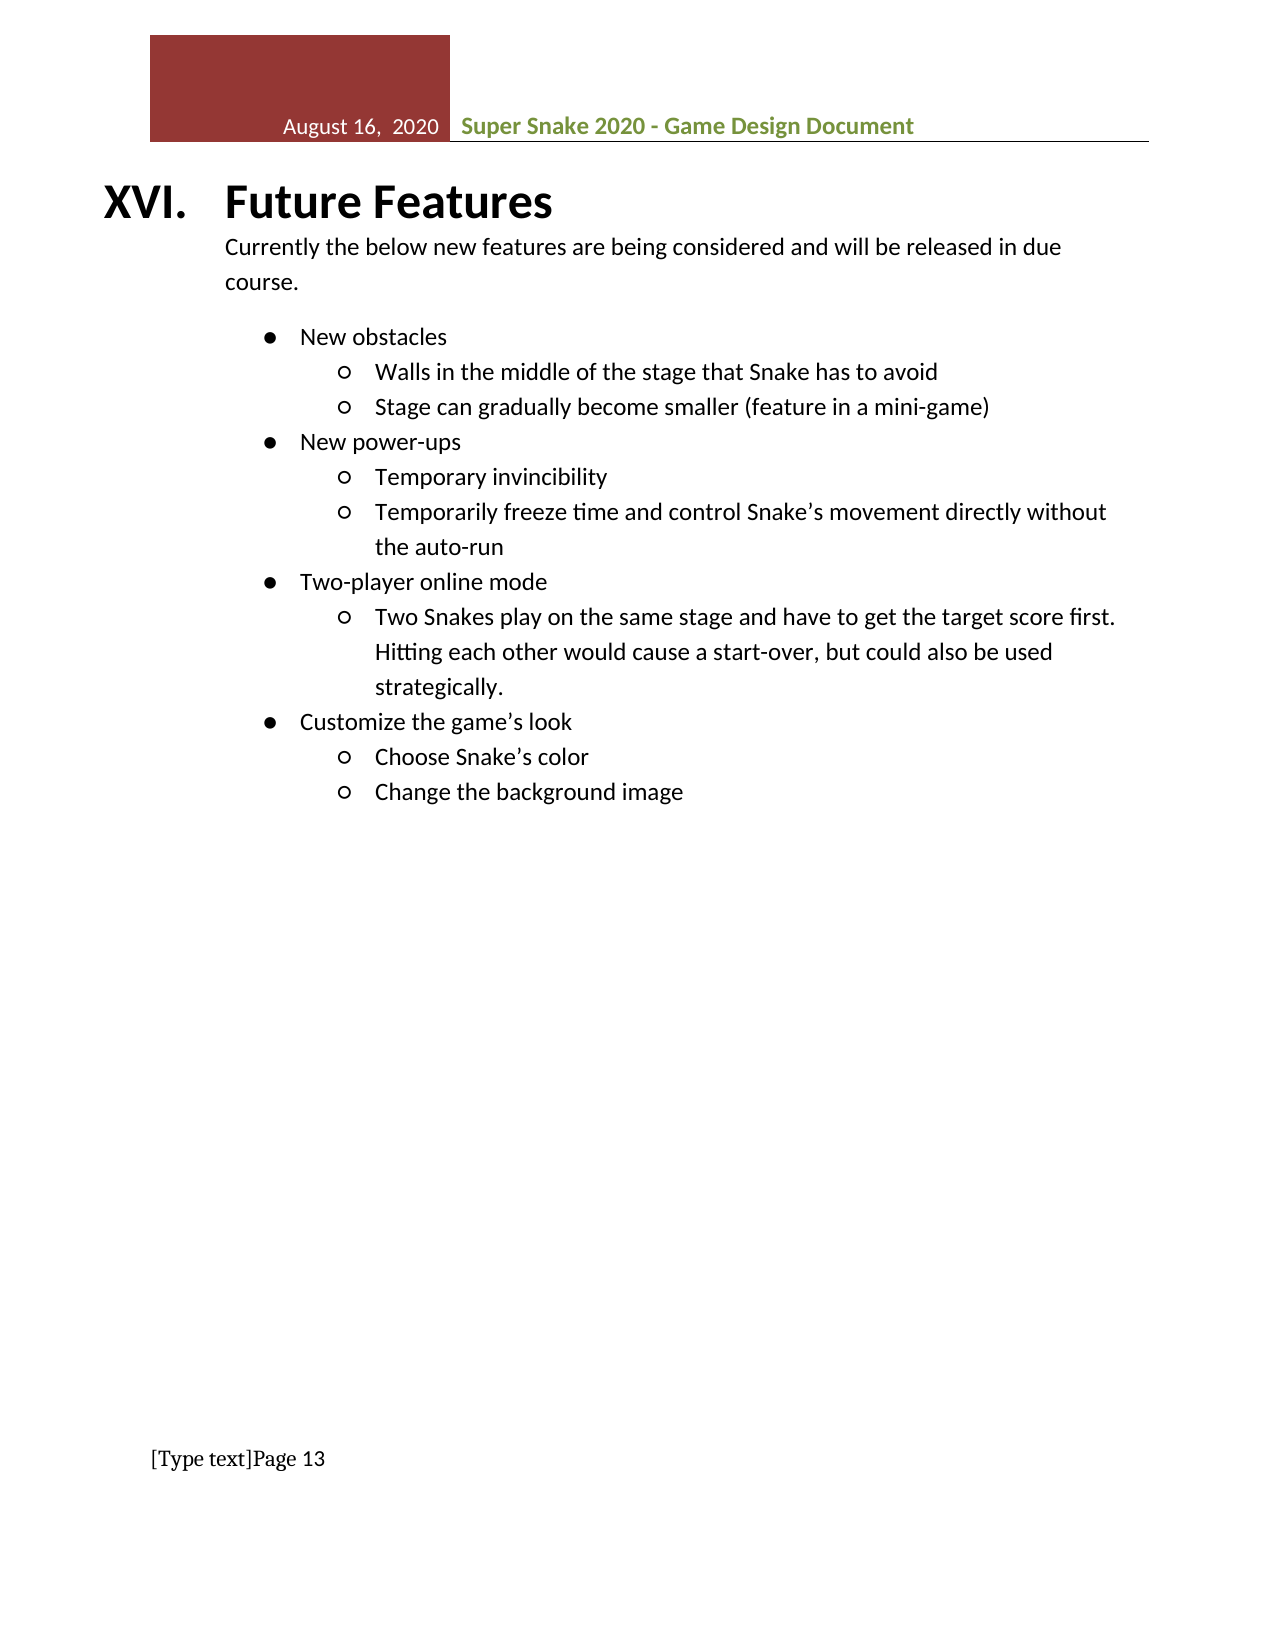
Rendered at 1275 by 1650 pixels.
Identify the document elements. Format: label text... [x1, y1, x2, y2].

list Temporarily freeze time and control Snake’s movement directly without the auto-run [337, 496, 1125, 562]
list Choose Snake’s color [337, 741, 1125, 772]
list Stage can gradually become smaller (feature in a mini-game) [337, 391, 1125, 422]
list New power-ups [262, 426, 1125, 457]
text Currently the below new features are being considered and will be released in due course. [225, 231, 1125, 296]
list New obstacles [262, 321, 1125, 352]
list Two Snakes play on the same stage and have to get the target score first. Hitting each other would cause a start-over, but could also be used strategically. [337, 601, 1125, 702]
list Change the background image [337, 776, 1125, 807]
list Two-player online mode [262, 566, 1125, 597]
list Customize the game’s look [262, 706, 1125, 737]
list Temporary invincibility [337, 461, 1125, 492]
subtitle Future Features [187, 169, 1125, 231]
list Walls in the middle of the stage that Snake has to avoid [337, 356, 1125, 387]
